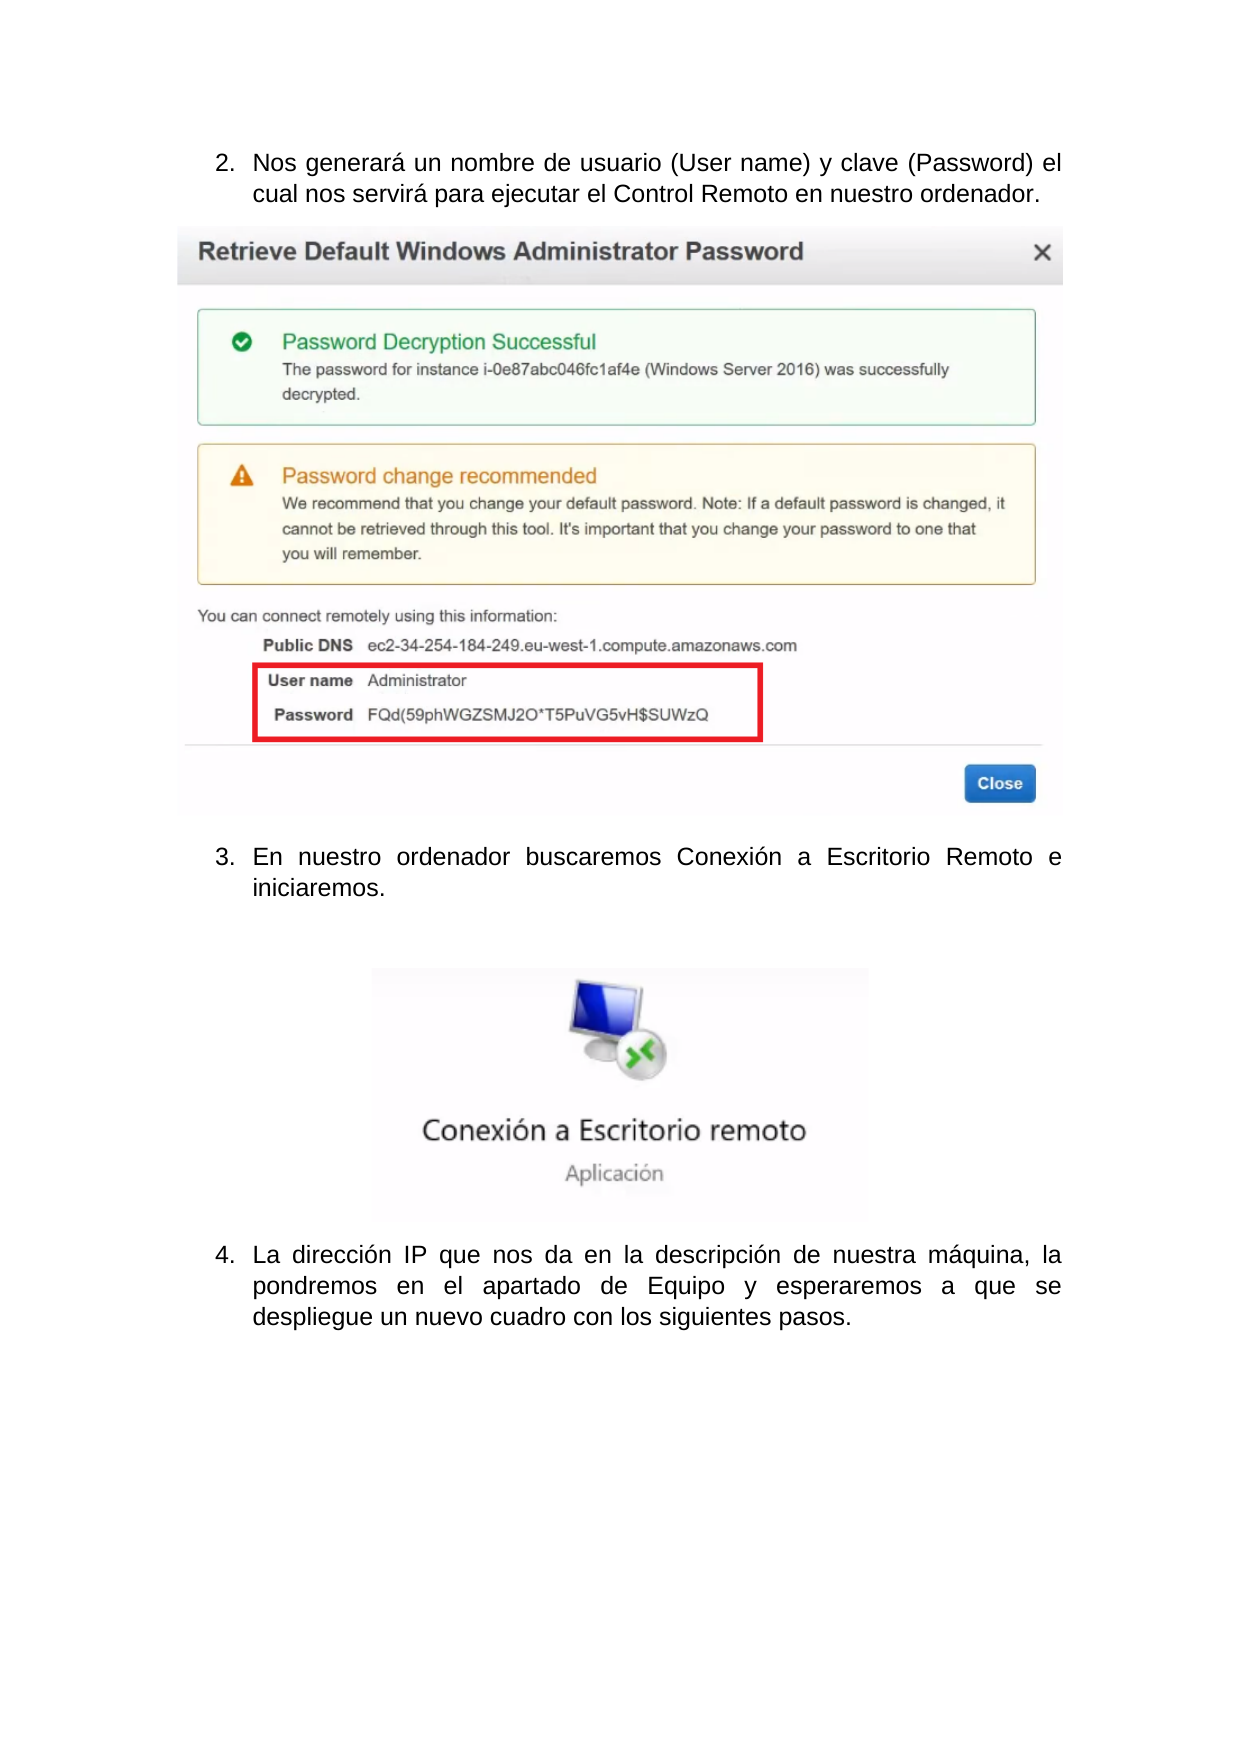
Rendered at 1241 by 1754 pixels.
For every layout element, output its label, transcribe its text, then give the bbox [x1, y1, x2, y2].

picture [371, 968, 869, 1222]
list Nos generará un nombre de usuario (User name) y clave (Password) el cual nos servirá para ejecutar el Control Remoto en nuestro ordenador. [215, 148, 1063, 207]
picture [177, 226, 1063, 823]
list La dirección IP que nos da en la descripción de nuestra máquina, la pondremos en el apartado de Equipo y esperaremos a que se despliegue un nuevo cuadro con los siguientes pasos. [215, 1240, 1063, 1331]
list En nuestro ordenador buscaremos Conexión a Escritorio Remoto e iniciaremos. [215, 842, 1063, 902]
